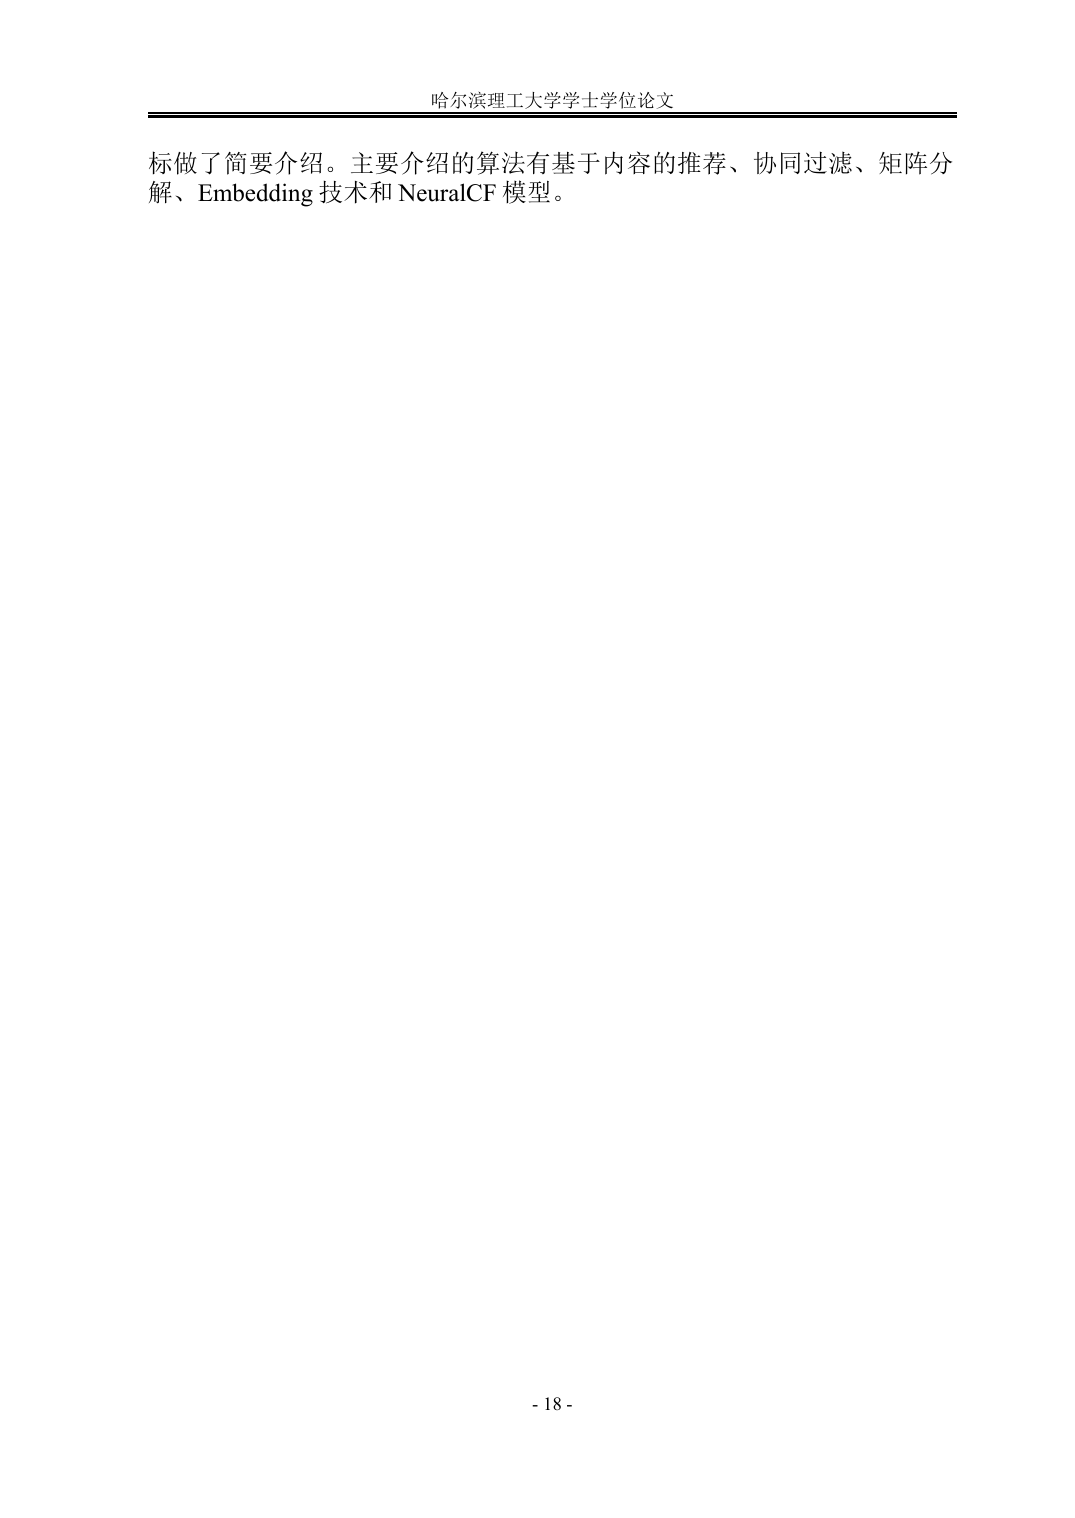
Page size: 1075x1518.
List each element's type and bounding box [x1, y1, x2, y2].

text [148, 148, 957, 207]
